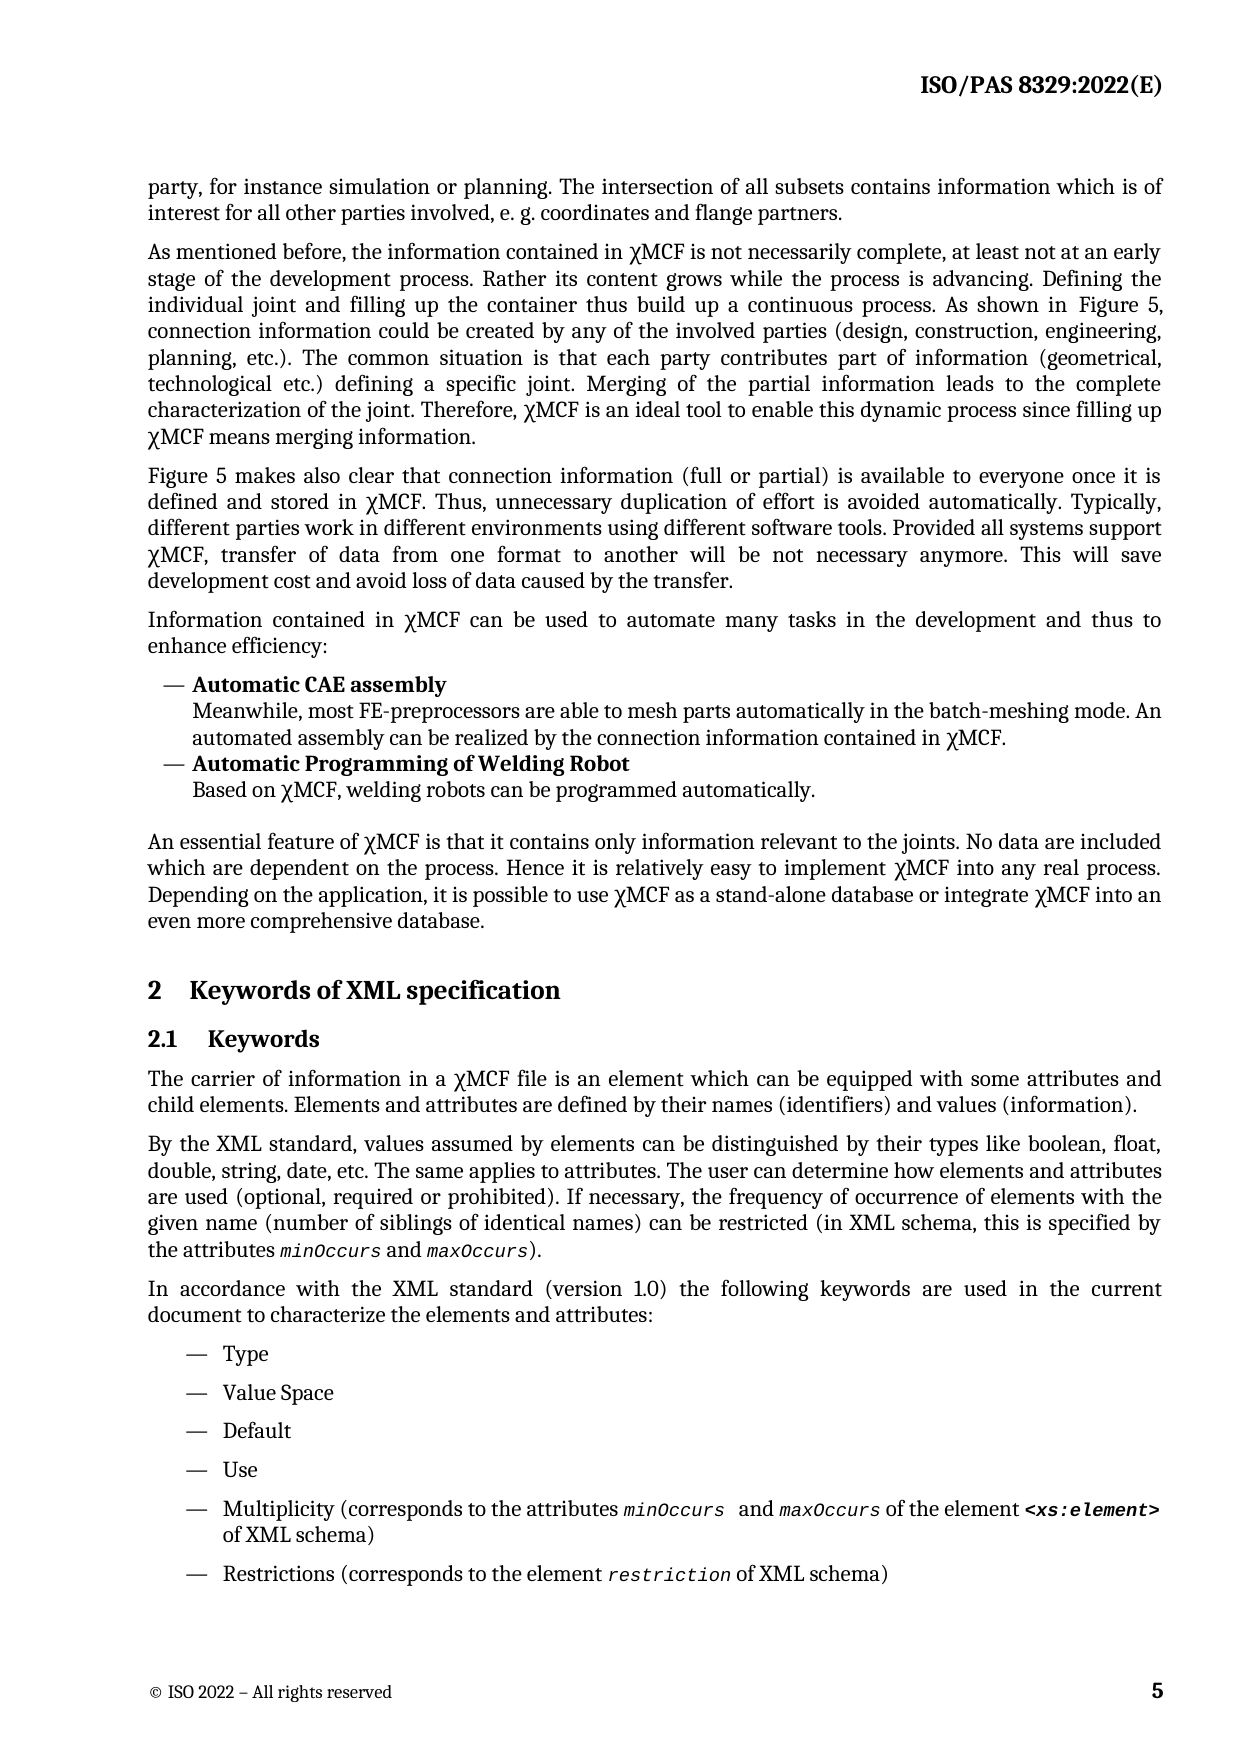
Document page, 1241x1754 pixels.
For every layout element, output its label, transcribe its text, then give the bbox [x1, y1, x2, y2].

subtitle Keywords of XML specification [148, 975, 1163, 1006]
subtitle Keywords [148, 1024, 1163, 1053]
list Automatic Programming of Welding Robot [162, 751, 1163, 777]
list Automatic CAE assembly [162, 672, 1163, 698]
text By the XML standard, values assumed by elements can be distinguished by their types like boolean, float, double, string, date, etc. The same applies to attributes. The user can determine how elements and attributes are used (optional, required or prohibited). If necessary, the frequency of occurrence of elements with the given name (number of siblings of identical names) can be restricted (in XML schema, this is specified by the attributes minOccurs and maxOccurs). [148, 1131, 1163, 1263]
text An essential feature of χMCF is that it contains only information relevant to the joints. No data are included which are dependent on the process. Hence it is relatively easy to implement χMCF into any real process. Depending on the application, it is possible to use χMCF as a stand-alone database or integrate χMCF into an even more comprehensive database. [148, 829, 1163, 934]
list Type [185, 1341, 1163, 1367]
list Multiplicity (corresponds to the attributes minOccurs and maxOccurs of the element <xs:element> of XML schema) [185, 1496, 1163, 1549]
text In accordance with the XML standard (version 1.0) the following keywords are used in the current document to characterize the elements and attributes: [148, 1275, 1163, 1328]
text Figure 5 makes also clear that connection information (full or partial) is available to everyone once it is defined and stored in χMCF. Thus, unnecessary duplication of effort is avoided automatically. Typically, different parties work in different environments using different software tools. Provided all systems support χMCF, transfer of data from one format to another will be not necessary anymore. This will save development cost and avoid loss of data caused by the transfer. [148, 462, 1163, 594]
list Restrictions (corresponds to the element restriction of XML schema) [185, 1561, 1163, 1587]
list Value Space [185, 1379, 1163, 1406]
list Use [185, 1457, 1163, 1483]
list Default [185, 1418, 1163, 1444]
list Based on χMCF, welding robots can be programmed automatically. [192, 777, 1163, 804]
text Information contained in χMCF can be used to automate many tasks in the development and thus to enhance efficiency: [148, 607, 1163, 659]
text As mentioned before, the information contained in χMCF is not necessarily complete, at least not at an early stage of the development process. Rather its content grows while the process is advancing. Defining the individual joint and filling up the container thus build up a continuous process. As shown in Figure 5, connection information could be created by any of the involved parties (design, construction, engineering, planning, etc.). The common situation is that each party contributes part of information (geometrical, technological etc.) defining a specific joint. Merging of the partial information leads to the complete characterization of the joint. Therefore, χMCF is an ideal tool to enable this dynamic process since filling up χMCF means merging information. [148, 239, 1163, 450]
text The carrier of information in a χMCF file is an element which can be equipped with some attributes and child elements. Elements and attributes are defined by their names (identifiers) and values (information). [148, 1066, 1163, 1118]
list Meanwhile, most FE-preprocessors are able to mesh parts automatically in the batch-meshing mode. An automated assembly can be realized by the connection information contained in χMCF. [192, 698, 1163, 751]
